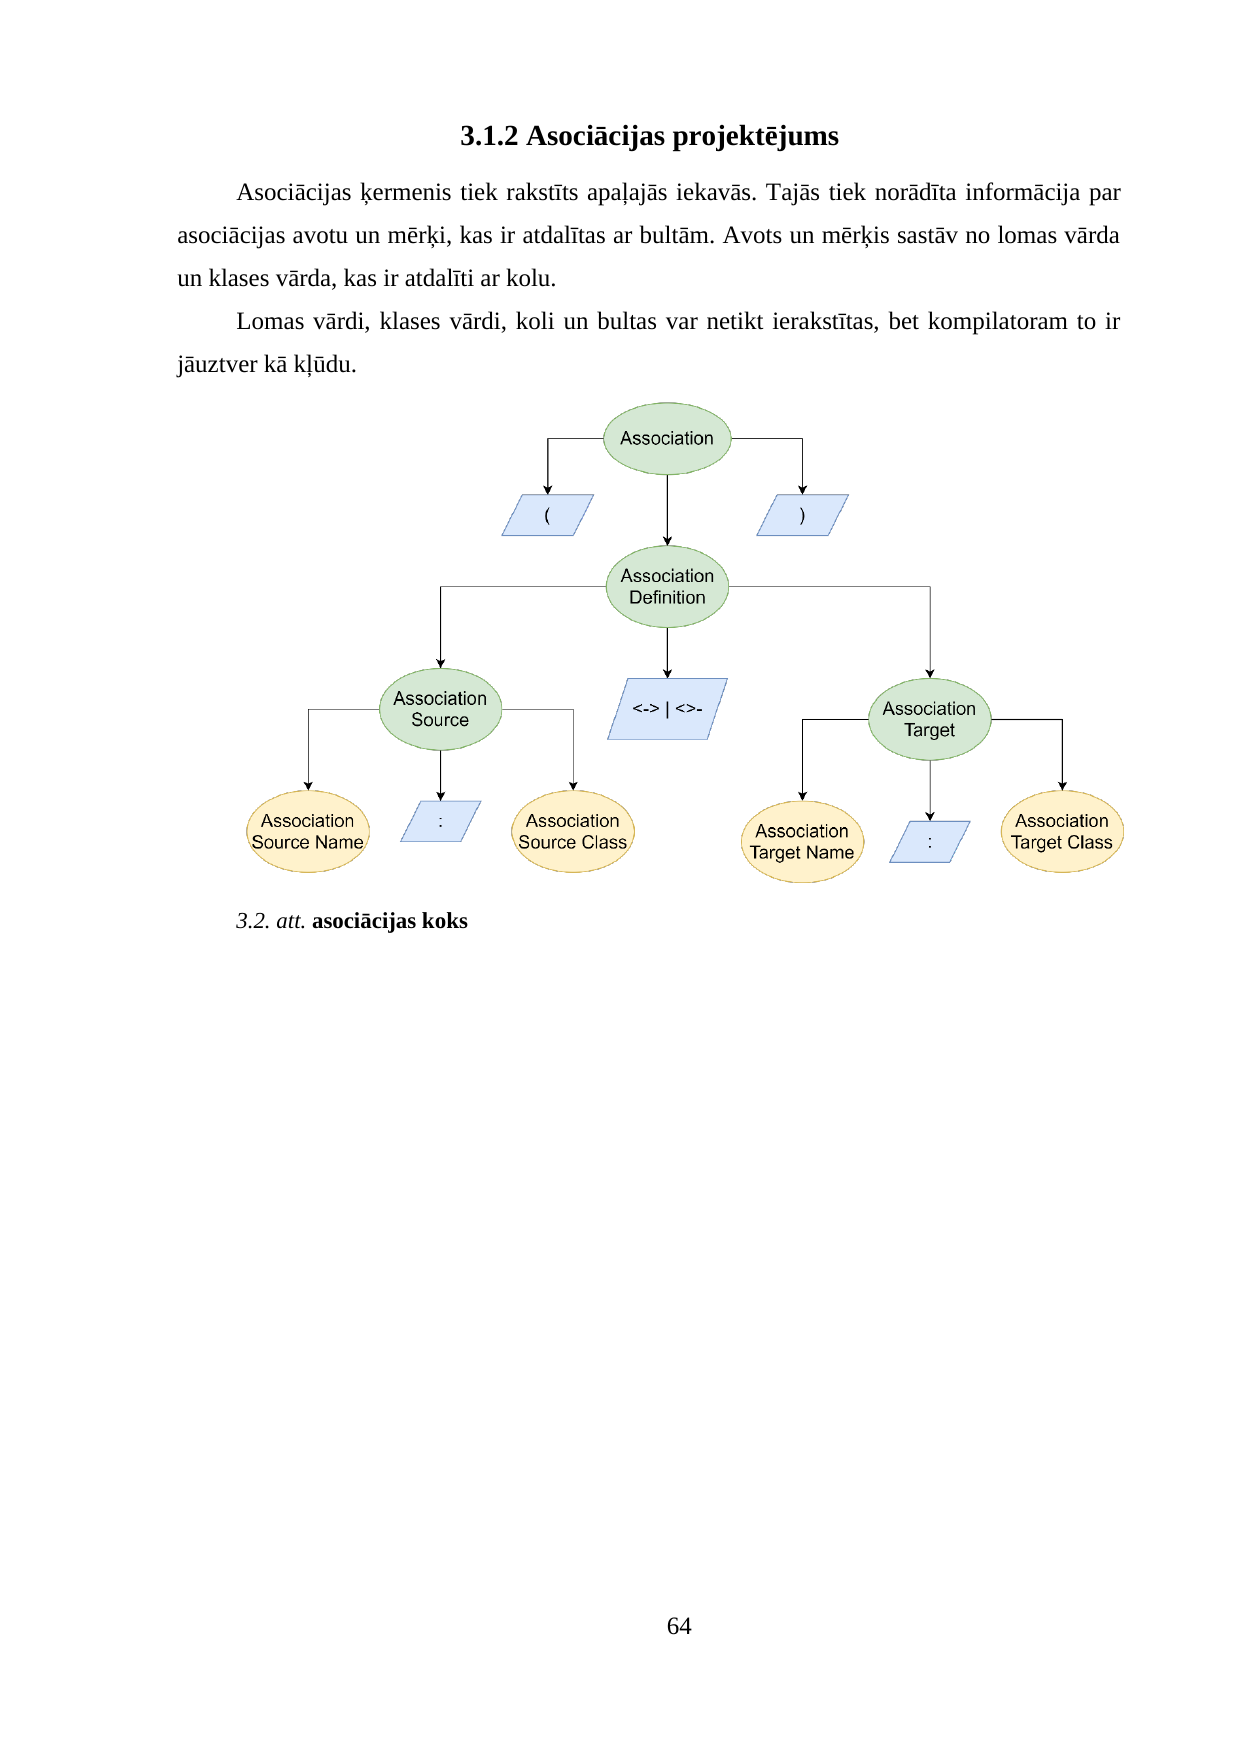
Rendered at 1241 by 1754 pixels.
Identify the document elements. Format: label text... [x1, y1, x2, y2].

text Lomas vārdi, klases vārdi, koli un bultas var netikt ierakstītas, bet kompilatoram to ir jāuztver kā kļūdu. [177, 306, 1122, 378]
picture [236, 392, 1134, 893]
text 3.2. att. asociācijas koks [177, 907, 1122, 933]
subtitle 3.1.2 Asociācijas projektējums [177, 118, 1122, 152]
text Asociācijas ķermenis tiek rakstīts apaļajās iekavās. Tajās tiek norādīta informācija par asociācijas avotu un mērķi, kas ir atdalītas ar bultām. Avots un mērķis sastāv no lomas vārda un klases vārda, kas ir atdalīti ar kolu. [177, 177, 1122, 292]
